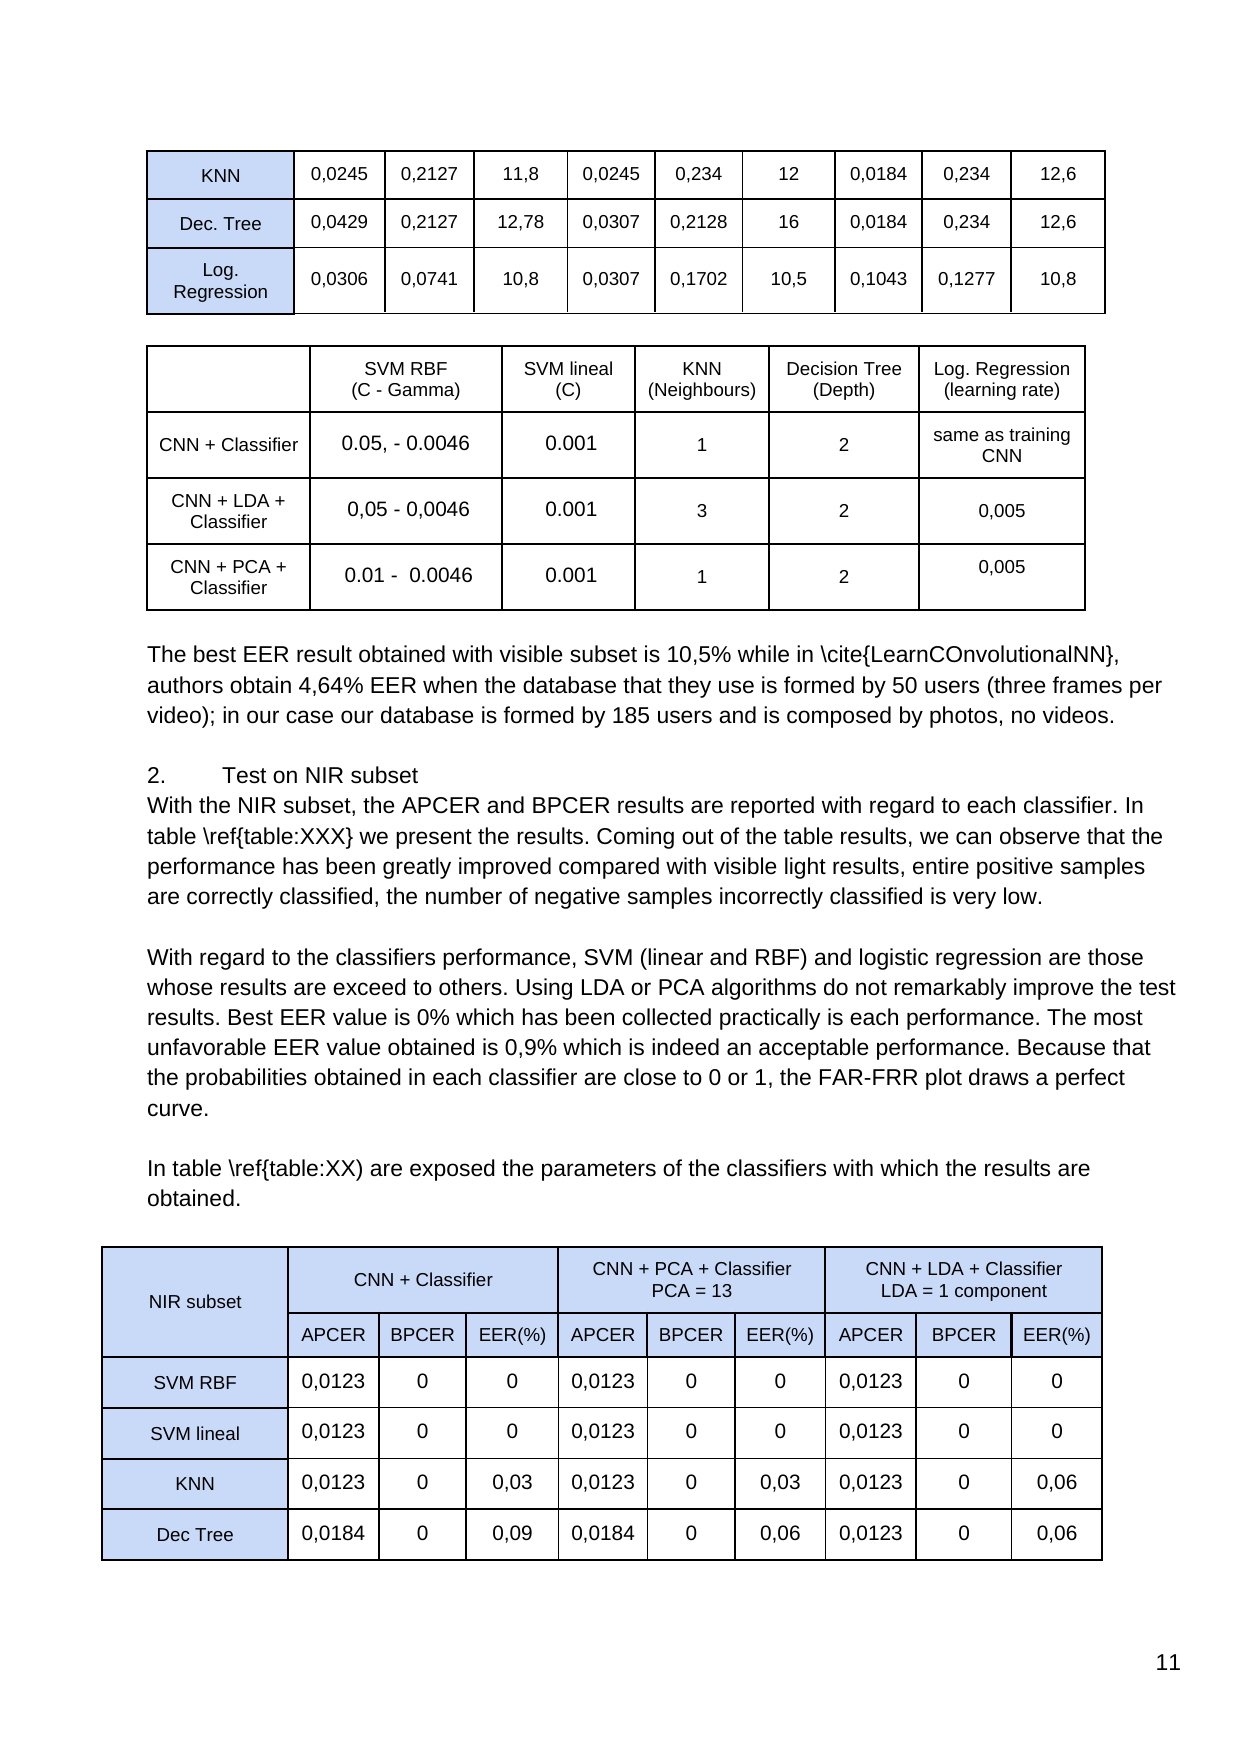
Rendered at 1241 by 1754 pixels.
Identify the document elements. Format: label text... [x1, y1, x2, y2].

table_cell 0,1043 [835, 248, 922, 313]
table_cell 0,0306 [295, 248, 385, 313]
table_cell 0,06 [1012, 1459, 1101, 1508]
table_cell 0,0123 [289, 1358, 378, 1407]
table_cell EER(%) [1013, 1314, 1101, 1356]
table_cell 0,0123 [289, 1459, 378, 1508]
table_cell 0,0184 [559, 1510, 647, 1559]
table_cell BPCER [648, 1314, 734, 1356]
table_cell 0,05 - 0,0046 [311, 479, 501, 543]
table_cell Dec. Tree [148, 200, 293, 247]
table_cell 0,06 [1012, 1510, 1101, 1559]
table_cell 0 [380, 1358, 465, 1407]
table_cell 0,0123 [826, 1459, 915, 1508]
table_cell 0,06 [736, 1510, 825, 1559]
table_cell 0,005 [920, 545, 1084, 609]
table_header CNN + LDA + Classifier LDA = 1 component [826, 1248, 1101, 1312]
text With the NIR subset, the APCER and BPCER results are reported with regard to each classifier. In table \ref{table:XXX} we present the results. Coming out of the table results, we can observe that the performance has been greatly improved compared with visible light results, entire positive samples are correctly classified, the number of negative samples incorrectly classified is very low. [147, 792, 1181, 909]
table_cell 12,78 [475, 200, 567, 247]
table_cell 0,0123 [559, 1358, 647, 1407]
table_cell 0 [1012, 1358, 1101, 1407]
table_cell 0 [917, 1510, 1011, 1559]
table_cell 11,8 [475, 152, 567, 198]
table_cell 2 [770, 545, 918, 609]
table_cell 0 [648, 1459, 734, 1508]
table_cell 0 [917, 1459, 1011, 1508]
table_header CNN + Classifier [289, 1248, 557, 1312]
table_header KNN (Neighbours) [636, 347, 768, 411]
table_cell 10,5 [743, 248, 835, 313]
table_header NIR subset [103, 1248, 287, 1356]
table_cell CNN + PCA + Classifier [148, 545, 309, 609]
table_cell 0.05, - 0.0046 [311, 413, 501, 477]
table_cell EER(%) [467, 1314, 557, 1356]
table_header Decision Tree (Depth) [770, 347, 918, 411]
table_cell 0 [917, 1358, 1011, 1407]
table_cell EER(%) [736, 1314, 824, 1356]
table_cell 0 [380, 1510, 465, 1559]
table_cell 0,0245 [568, 152, 654, 198]
table_cell 0,03 [736, 1459, 825, 1508]
table_cell 10,8 [1011, 248, 1104, 313]
table_cell 0,0245 [295, 152, 384, 198]
list Test on NIR subset [147, 762, 1181, 789]
table_cell Log. Regression [148, 249, 293, 313]
table_cell 0,0123 [559, 1459, 647, 1508]
table_cell 0,0123 [559, 1408, 647, 1458]
table_cell 0.001 [503, 479, 634, 543]
table_cell 1 [636, 545, 768, 609]
table_header Log. Regression (learning rate) [920, 347, 1084, 411]
table_cell 0,0307 [568, 200, 654, 247]
table_cell 0 [380, 1459, 465, 1508]
table_cell 0 [917, 1408, 1011, 1458]
table_cell 0,0184 [836, 152, 921, 198]
table_cell 0,2127 [386, 152, 473, 198]
table_header SVM RBF (C - Gamma) [311, 347, 501, 411]
table_cell SVM RBF [103, 1358, 287, 1407]
table_cell 0,0123 [826, 1510, 915, 1559]
table_header CNN + PCA + Classifier PCA = 13 [559, 1248, 824, 1312]
table_cell 3 [636, 479, 768, 543]
table_cell BPCER [917, 1314, 1010, 1356]
table_cell 12 [743, 152, 834, 198]
table_cell 0,0123 [289, 1408, 378, 1458]
table_cell 10,8 [474, 248, 567, 313]
table_cell 0,234 [923, 152, 1010, 198]
table_cell 0,09 [467, 1510, 558, 1559]
table_cell 12,6 [1012, 152, 1104, 198]
table_header SVM lineal (C) [503, 347, 634, 411]
table_cell APCER [289, 1314, 378, 1356]
table_cell 0,1702 [655, 248, 742, 313]
table_cell 0 [736, 1358, 825, 1407]
table_cell 0 [380, 1408, 465, 1458]
table_cell 0 [736, 1408, 825, 1458]
table_cell 0,03 [467, 1459, 558, 1508]
table_cell 2 [770, 413, 918, 477]
table_cell 0,2128 [656, 200, 742, 247]
table_cell 1 [636, 413, 768, 477]
table_cell APCER [559, 1314, 646, 1356]
table_cell 0,0429 [295, 200, 384, 247]
table_cell 0,234 [923, 200, 1010, 247]
table_cell same as training CNN [920, 413, 1084, 477]
table_cell Dec Tree [103, 1510, 287, 1559]
table_header [148, 347, 309, 411]
table_cell 0,234 [656, 152, 742, 198]
table_cell KNN [148, 152, 293, 198]
table_cell 0.001 [503, 413, 634, 477]
table_cell 0.01 - 0.0046 [311, 545, 501, 609]
table_cell 0,0741 [385, 248, 474, 313]
table_cell 0.001 [503, 545, 634, 609]
table_cell 0,005 [920, 479, 1084, 543]
table_cell 2 [770, 479, 918, 543]
text With regard to the classifiers performance, SVM (linear and RBF) and logistic regression are those whose results are exceed to others. Using LDA or PCA algorithms do not remarkably improve the test results. Best EER value is 0% which has been collected practically is each performance. The most unfavorable EER value obtained is 0,9% which is indeed an acceptable performance. Because that the probabilities obtained in each classifier are close to 0 or 1, the FAR-FRR plot draws a perfect curve. [147, 943, 1181, 1121]
table_cell SVM lineal [103, 1409, 287, 1458]
table_cell 0 [467, 1408, 558, 1458]
table_cell CNN + LDA + Classifier [148, 479, 309, 543]
table_cell BPCER [380, 1314, 465, 1356]
table_cell 0,0123 [826, 1408, 915, 1458]
table_cell 0 [648, 1510, 734, 1559]
table_cell KNN [103, 1460, 287, 1508]
text The best EER result obtained with visible subset is 10,5% while in \cite{LearnCOnvolutionalNN}, authors obtain 4,64% EER when the database that they use is formed by 50 users (three frames per video); in our case our database is formed by 185 users and is composed by photos, no videos. [147, 641, 1181, 728]
table_cell 0,0184 [289, 1510, 378, 1559]
table_cell 0,2127 [386, 200, 473, 247]
table_cell 0,0184 [836, 200, 921, 247]
table_cell 0 [648, 1408, 734, 1458]
text In table \ref{table:XX) are exposed the parameters of the classifiers with which the results are obtained. [147, 1155, 1181, 1212]
table_cell 12,6 [1012, 200, 1104, 247]
table_cell 0,1277 [922, 248, 1011, 313]
table_cell 0,0307 [568, 248, 655, 313]
table_cell 0 [467, 1358, 558, 1407]
table_cell APCER [826, 1314, 915, 1356]
table_cell 0 [648, 1358, 734, 1407]
table_cell 0 [1012, 1408, 1101, 1458]
table_cell 16 [743, 200, 834, 247]
table_cell 0,0123 [826, 1358, 915, 1407]
table_cell CNN + Classifier [148, 413, 309, 477]
